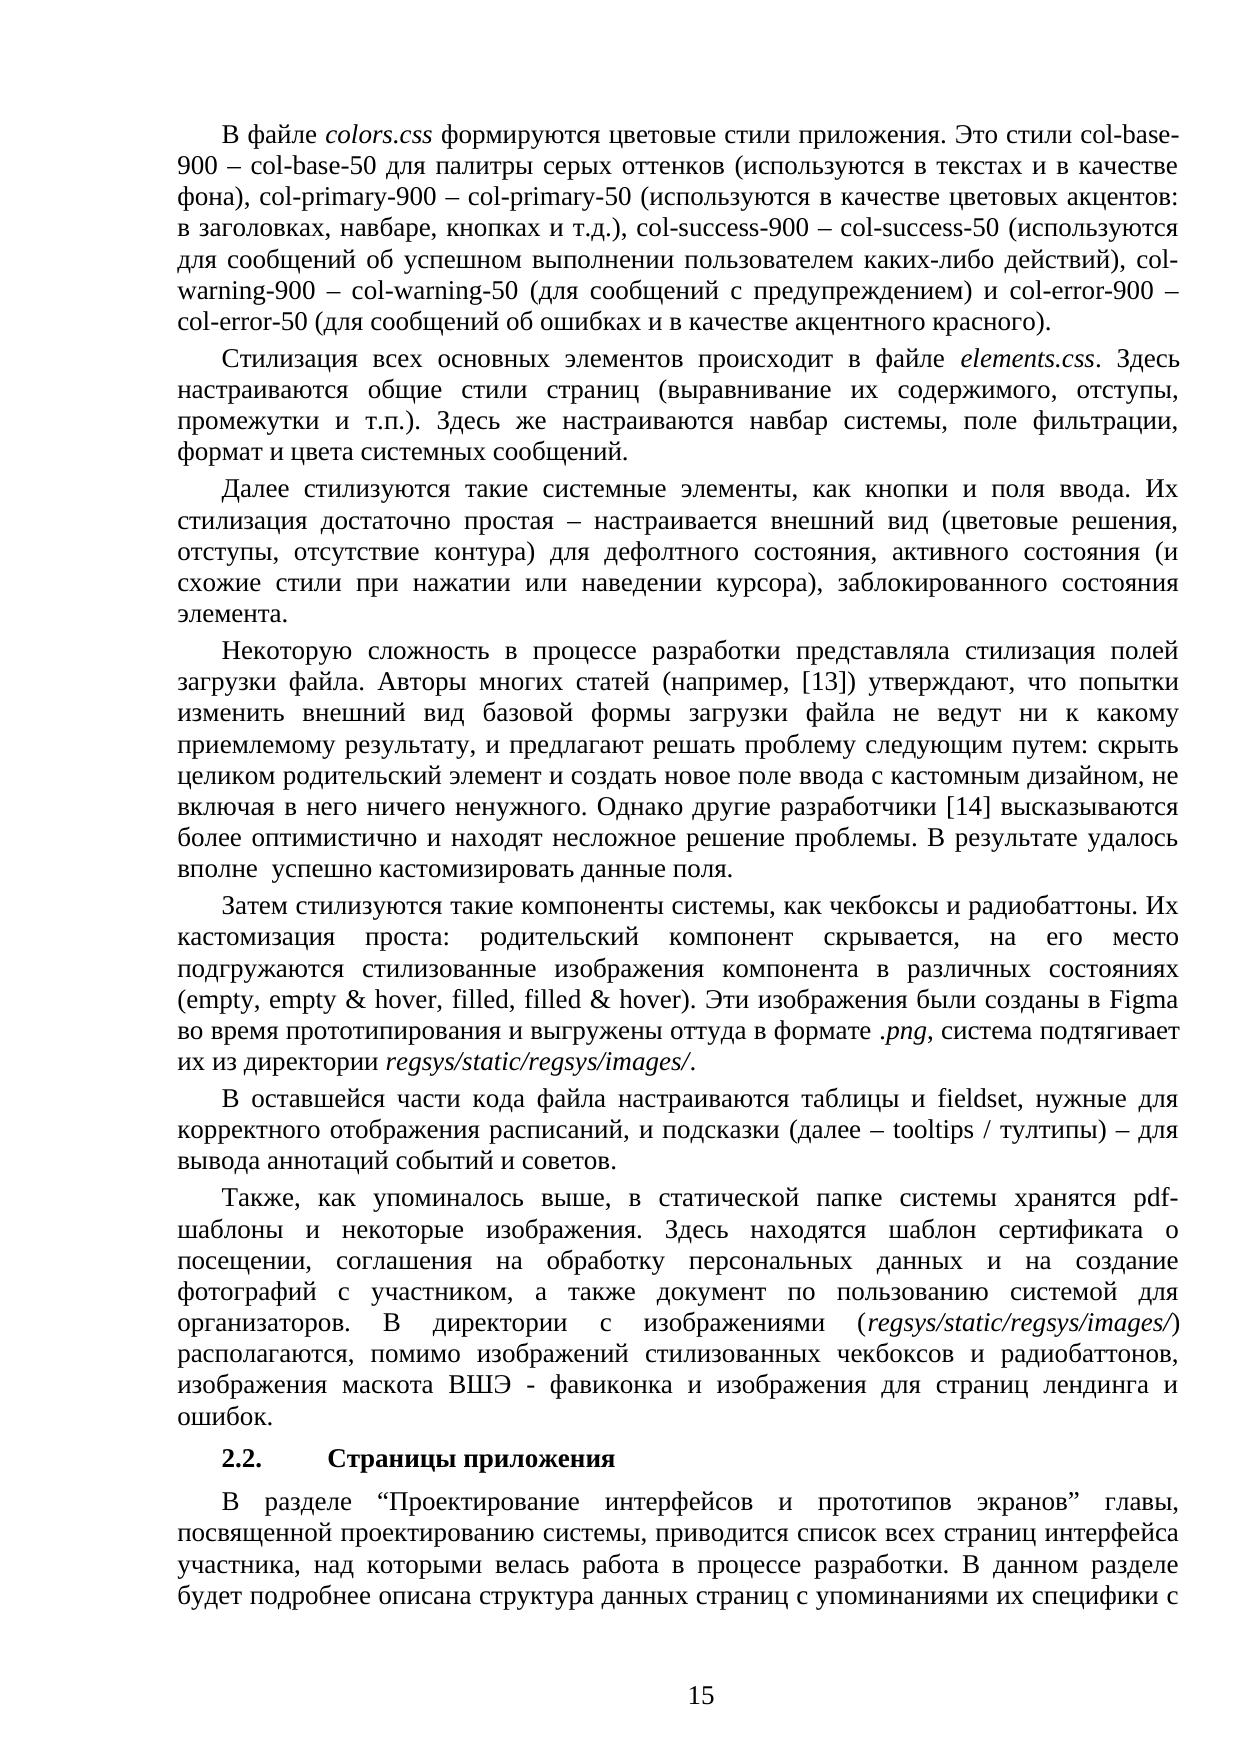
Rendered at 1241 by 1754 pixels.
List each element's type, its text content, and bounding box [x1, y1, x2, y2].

text Некоторую сложность в процессе разработки представляла стилизация полей загрузки файла. Авторы многих статей (например, [13]) утверждают, что попытки изменить внешний вид базовой формы загрузки файла не ведут ни к какому приемлемому результату, и предлагают решать проблему следующим путем: скрыть целиком родительский элемент и создать новое поле ввода с кастомным дизайном, не включая в него ничего ненужного. Однако другие разработчики [14] высказываются более оптимистично и находят несложное решение проблемы. В результате удалось вполне успешно кастомизировать данные поля. [177, 634, 1180, 883]
subtitle Страницы приложения [177, 1442, 1180, 1474]
text В файле colors.css формируются цветовые стили приложения. Это стили col-base-900 – col-base-50 для палитры серых оттенков (используются в текстах и в качестве фона), col-primary-900 – col-primary-50 (используются в качестве цветовых акцентов: в заголовках, навбаре, кнопках и т.д.), col-success-900 – col-success-50 (используются для сообщений об успешном выполнении пользователем каких-либо действий), col-warning-900 – col-warning-50 (для сообщений с предупреждением) и col-error-900 – col-error-50 (для сообщений об ошибках и в качестве акцентного красного). [177, 118, 1180, 336]
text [177, 1485, 1180, 1610]
text Далее стилизуются такие системные элементы, как кнопки и поля ввода. Их стилизация достаточно простая – настраивается внешний вид (цветовые решения, отступы, отсутствие контура) для дефолтного состояния, активного состояния (и схожие стили при нажатии или наведении курсора), заблокированного состояния элемента. [177, 473, 1180, 628]
text Стилизация всех основных элементов происходит в файле elements.css. Здесь настраиваются общие стили страниц (выравнивание их содержимого, отступы, промежутки и т.п.). Здесь же настраиваются навбар системы, поле фильтрации, формат и цвета системных сообщений. [177, 342, 1180, 467]
text Затем стилизуются такие компоненты системы, как чекбоксы и радиобаттоны. Их кастомизация проста: родительский компонент скрывается, на его место подгружаются стилизованные изображения компонента в различных состояниях (empty, empty & hover, filled, filled & hover). Эти изображения были созданы в Figma во время прототипирования и выгружены оттуда в формате .png, система подтягивает их из директории regsys/static/regsys/images/. [177, 889, 1180, 1076]
text Также, как упоминалось выше, в статической папке системы хранятся pdf-шаблоны и некоторые изображения. Здесь находятся шаблон сертификата о посещении, соглашения на обработку персональных данных и на создание фотографий с участником, а также документ по пользованию системой для организаторов. В директории с изображениями (regsys/static/regsys/images/) располагаются, помимо изображений стилизованных чекбоксов и радиобаттонов, изображения маскота ВШЭ - фавиконка и изображения для страниц лендинга и ошибок. [177, 1182, 1180, 1431]
text В оставшейся части кода файла настраиваются таблицы и fieldset, нужные для корректного отображения расписаний, и подсказки (далее – tooltips / тултипы) – для вывода аннотаций событий и советов. [177, 1082, 1180, 1176]
